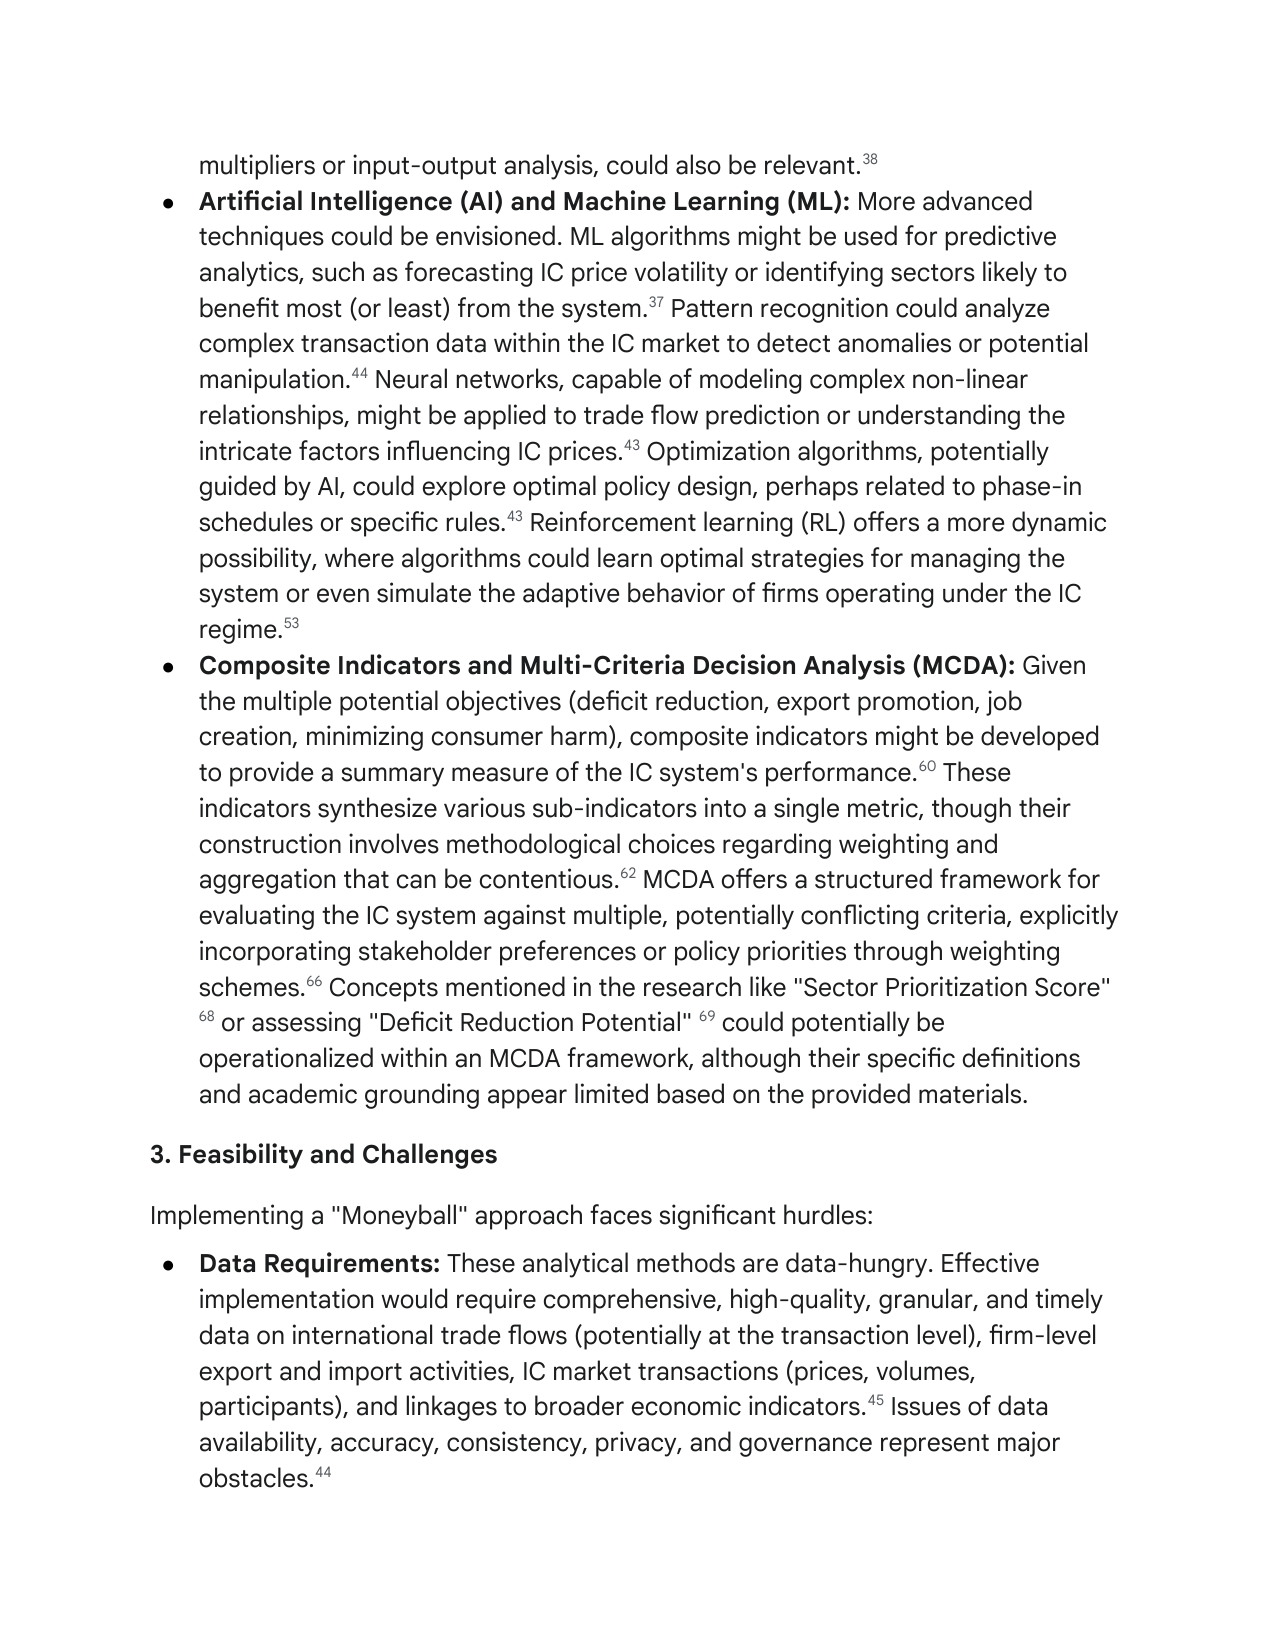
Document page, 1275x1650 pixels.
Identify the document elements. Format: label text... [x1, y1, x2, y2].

list Artificial Intelligence (AI) and Machine Learning (ML): More advanced techniques could be envisioned. ML algorithms might be used for predictive analytics, such as forecasting IC price volatility or identifying sectors likely to benefit most (or least) from the system.37 Pattern recognition could analyze complex transaction data within the IC market to detect anomalies or potential manipulation.44 Neural networks, capable of modeling complex non-linear relationships, might be applied to trade flow prediction or understanding the intricate factors influencing IC prices.43 Optimization algorithms, potentially guided by AI, could explore optimal policy design, perhaps related to phase-in schedules or specific rules.43 Reinforcement learning (RL) offers a more dynamic possibility, where algorithms could learn optimal strategies for managing the system or even simulate the adaptive behavior of firms operating under the IC regime.53 [161, 186, 1125, 646]
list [161, 150, 1125, 181]
text 3. Feasibility and Challenges [150, 1140, 1125, 1171]
list Composite Indicators and Multi-Criteria Decision Analysis (MCDA): Given the multiple potential objectives (deficit reduction, export promotion, job creation, minimizing consumer harm), composite indicators might be developed to provide a summary measure of the IC system's performance.60 These indicators synthesize various sub-indicators into a single metric, though their construction involves methodological choices regarding weighting and aggregation that can be contentious.62 MCDA offers a structured framework for evaluating the IC system against multiple, potentially conflicting criteria, explicitly incorporating stakeholder preferences or policy priorities through weighting schemes.66 Concepts mentioned in the research like "Sector Prioritization Score" 68 or assessing "Deficit Reduction Potential" 69 could potentially be operationalized within an MCDA framework, although their specific definitions and academic grounding appear limited based on the provided materials. [161, 650, 1125, 1110]
text Implementing a "Moneyball" approach faces significant hurdles: [150, 1200, 1125, 1232]
list Data Requirements: These analytical methods are data-hungry. Effective implementation would require comprehensive, high-quality, granular, and timely data on international trade flows (potentially at the transaction level), firm-level export and import activities, IC market transactions (prices, volumes, participants), and linkages to broader economic indicators.45 Issues of data availability, accuracy, consistency, privacy, and governance represent major obstacles.44 [161, 1249, 1125, 1494]
